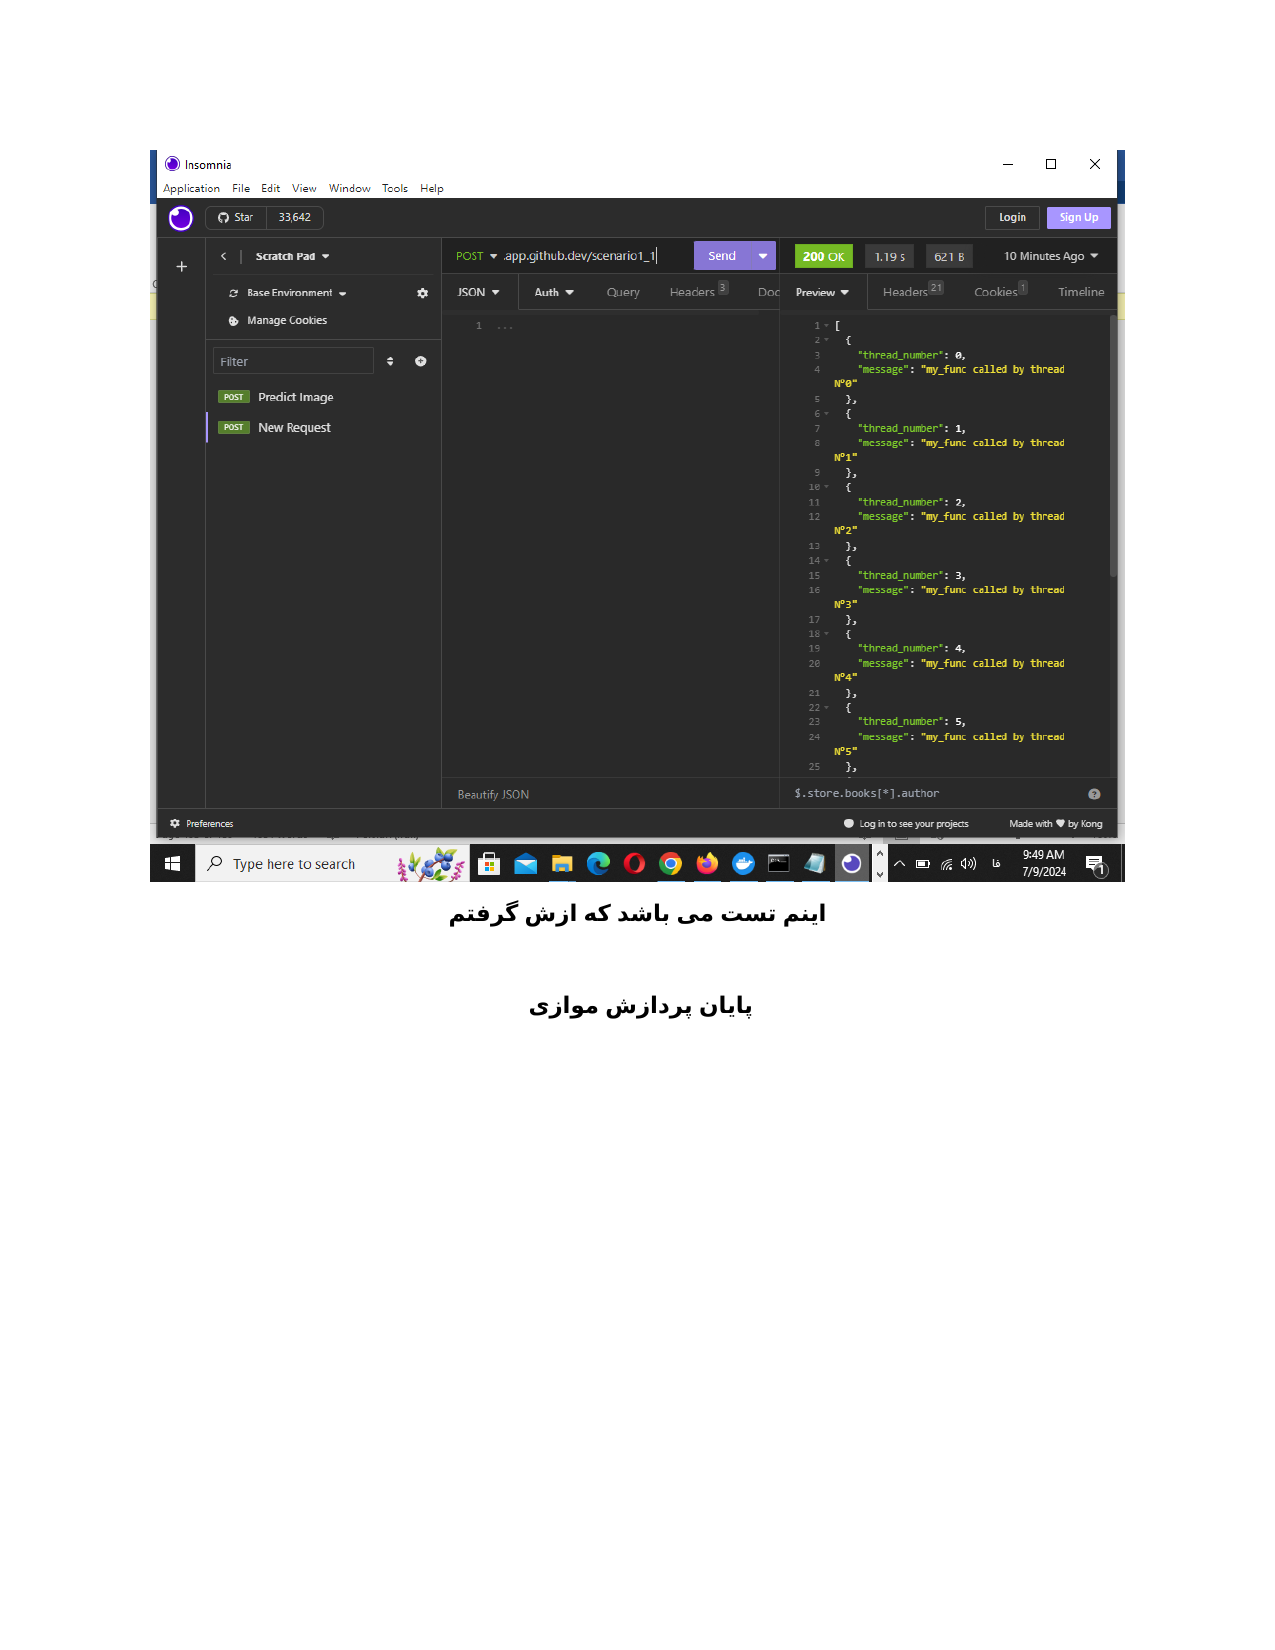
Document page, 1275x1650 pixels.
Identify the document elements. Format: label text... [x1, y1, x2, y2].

picture [150, 150, 1125, 882]
text اینم تست می باشد که ازش گرفتم [150, 900, 1125, 926]
text پایان پردازش موازی [150, 992, 1125, 1018]
